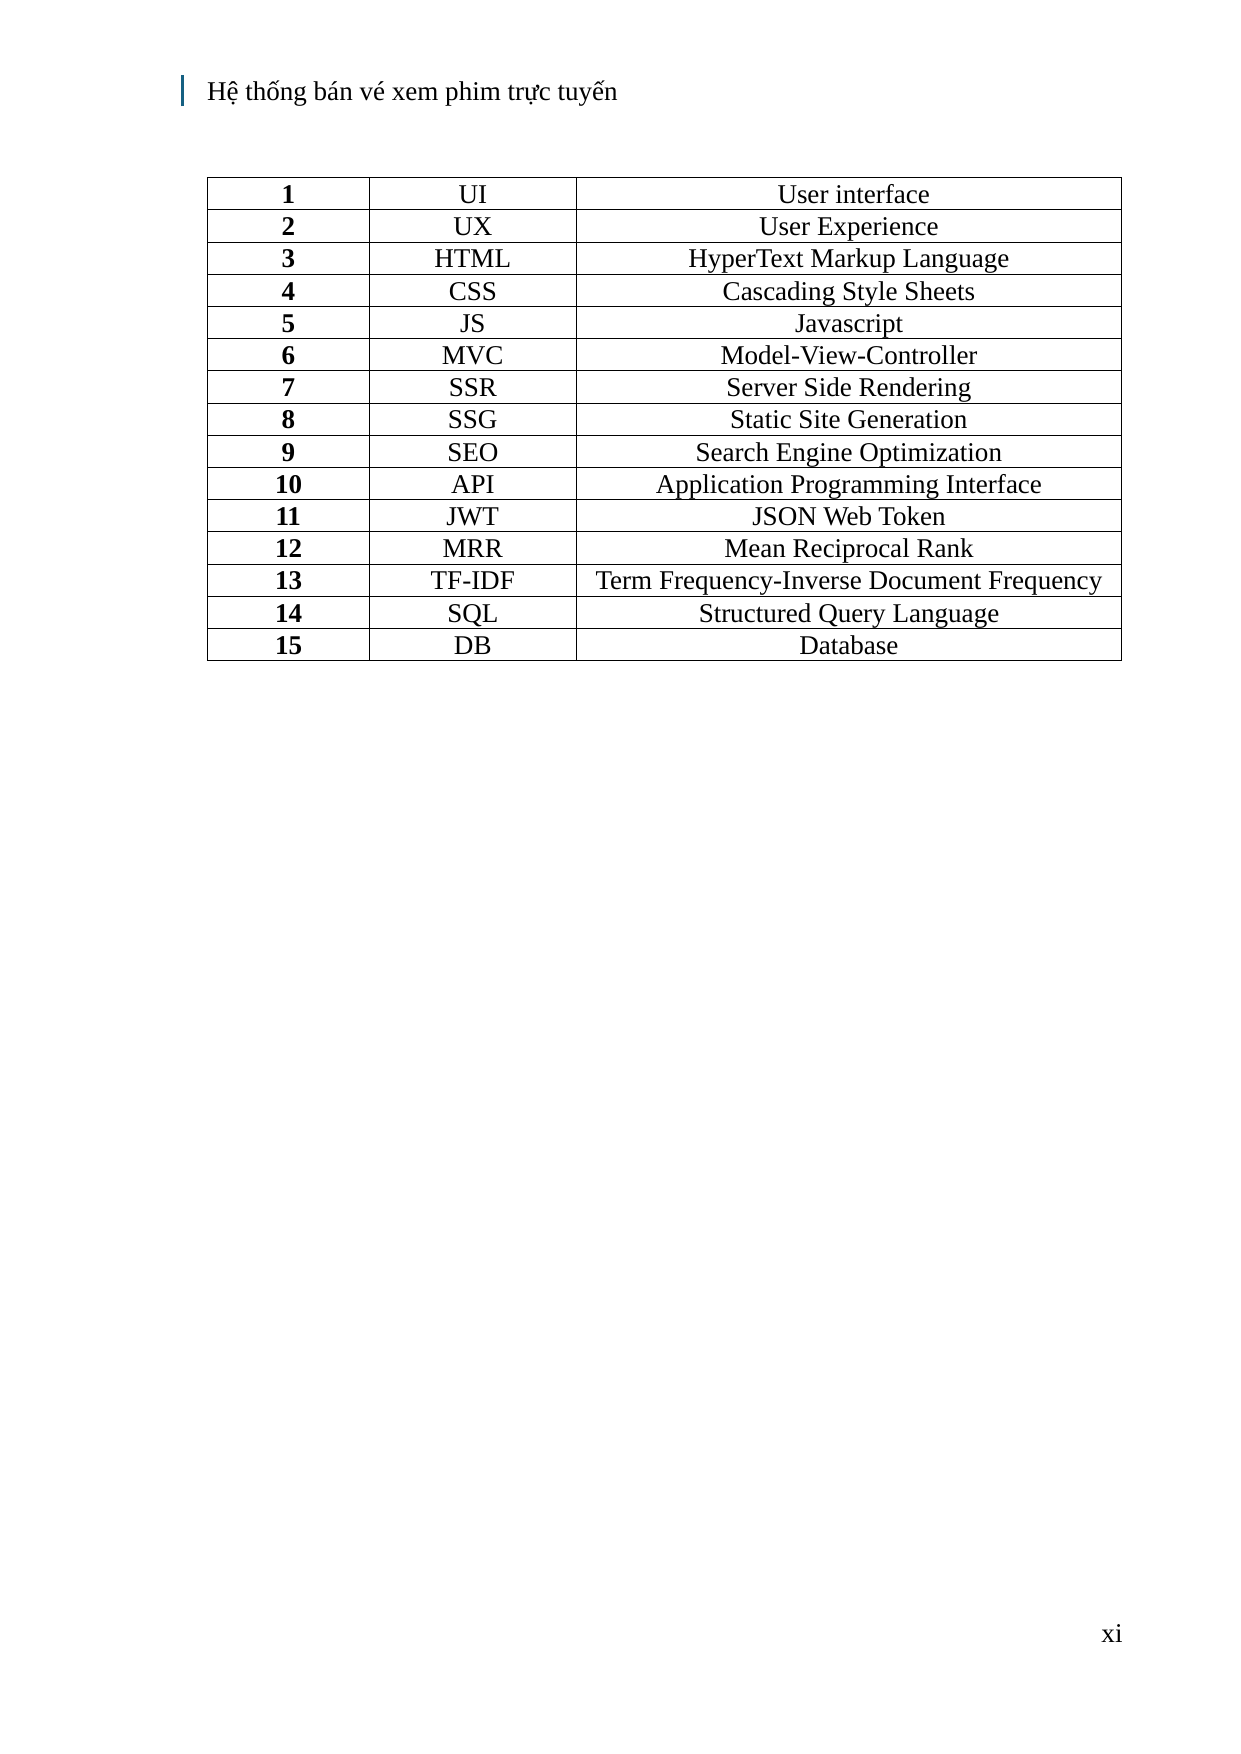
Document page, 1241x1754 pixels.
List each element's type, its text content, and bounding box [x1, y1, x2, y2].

table_cell DB [370, 629, 576, 660]
table_cell MRR [370, 532, 576, 563]
table_cell HTML [370, 243, 576, 274]
table_cell 12 [208, 532, 369, 563]
table_cell User interface [577, 178, 1121, 209]
table_cell Model-View-Controller [577, 339, 1121, 370]
table_cell 7 [208, 371, 369, 402]
table_cell 1 [208, 178, 369, 209]
table_cell Search Engine Optimization [577, 436, 1121, 467]
table_cell UI [370, 178, 576, 209]
table_cell User Experience [577, 210, 1121, 242]
table_cell HyperText Markup Language [577, 243, 1121, 274]
table_cell API [370, 468, 576, 499]
table_cell 11 [208, 500, 369, 531]
table_cell Structured Query Language [577, 597, 1121, 628]
table_cell SQL [370, 597, 576, 628]
table_cell CSS [370, 275, 576, 306]
table_cell JS [370, 307, 576, 338]
table_cell 4 [208, 275, 369, 306]
table_cell Cascading Style Sheets [577, 275, 1121, 306]
table_cell 6 [208, 339, 369, 370]
table_cell Term Frequency-Inverse Document Frequency [577, 565, 1121, 596]
table_cell SSR [370, 371, 576, 402]
table_cell TF-IDF [370, 565, 576, 596]
table_cell 3 [208, 243, 369, 274]
table_cell 9 [208, 436, 369, 467]
table_cell Database [577, 629, 1121, 660]
table_cell MVC [370, 339, 576, 370]
table_cell SSG [370, 404, 576, 435]
table_cell JSON Web Token [577, 500, 1121, 531]
table_cell 5 [208, 307, 369, 338]
table_cell Mean Reciprocal Rank [577, 532, 1121, 563]
table_cell Static Site Generation [577, 404, 1121, 435]
table_cell 14 [208, 597, 369, 628]
table_cell Application Programming Interface [577, 468, 1121, 499]
table_cell 8 [208, 404, 369, 435]
table_cell JWT [370, 500, 576, 531]
table_cell 15 [208, 629, 369, 660]
table_cell SEO [370, 436, 576, 467]
table_cell UX [370, 210, 576, 242]
table_cell Javascript [577, 307, 1121, 338]
table_cell Server Side Rendering [577, 371, 1121, 402]
table_cell 2 [208, 210, 369, 242]
table_cell 10 [208, 468, 369, 499]
table_cell 13 [208, 565, 369, 596]
